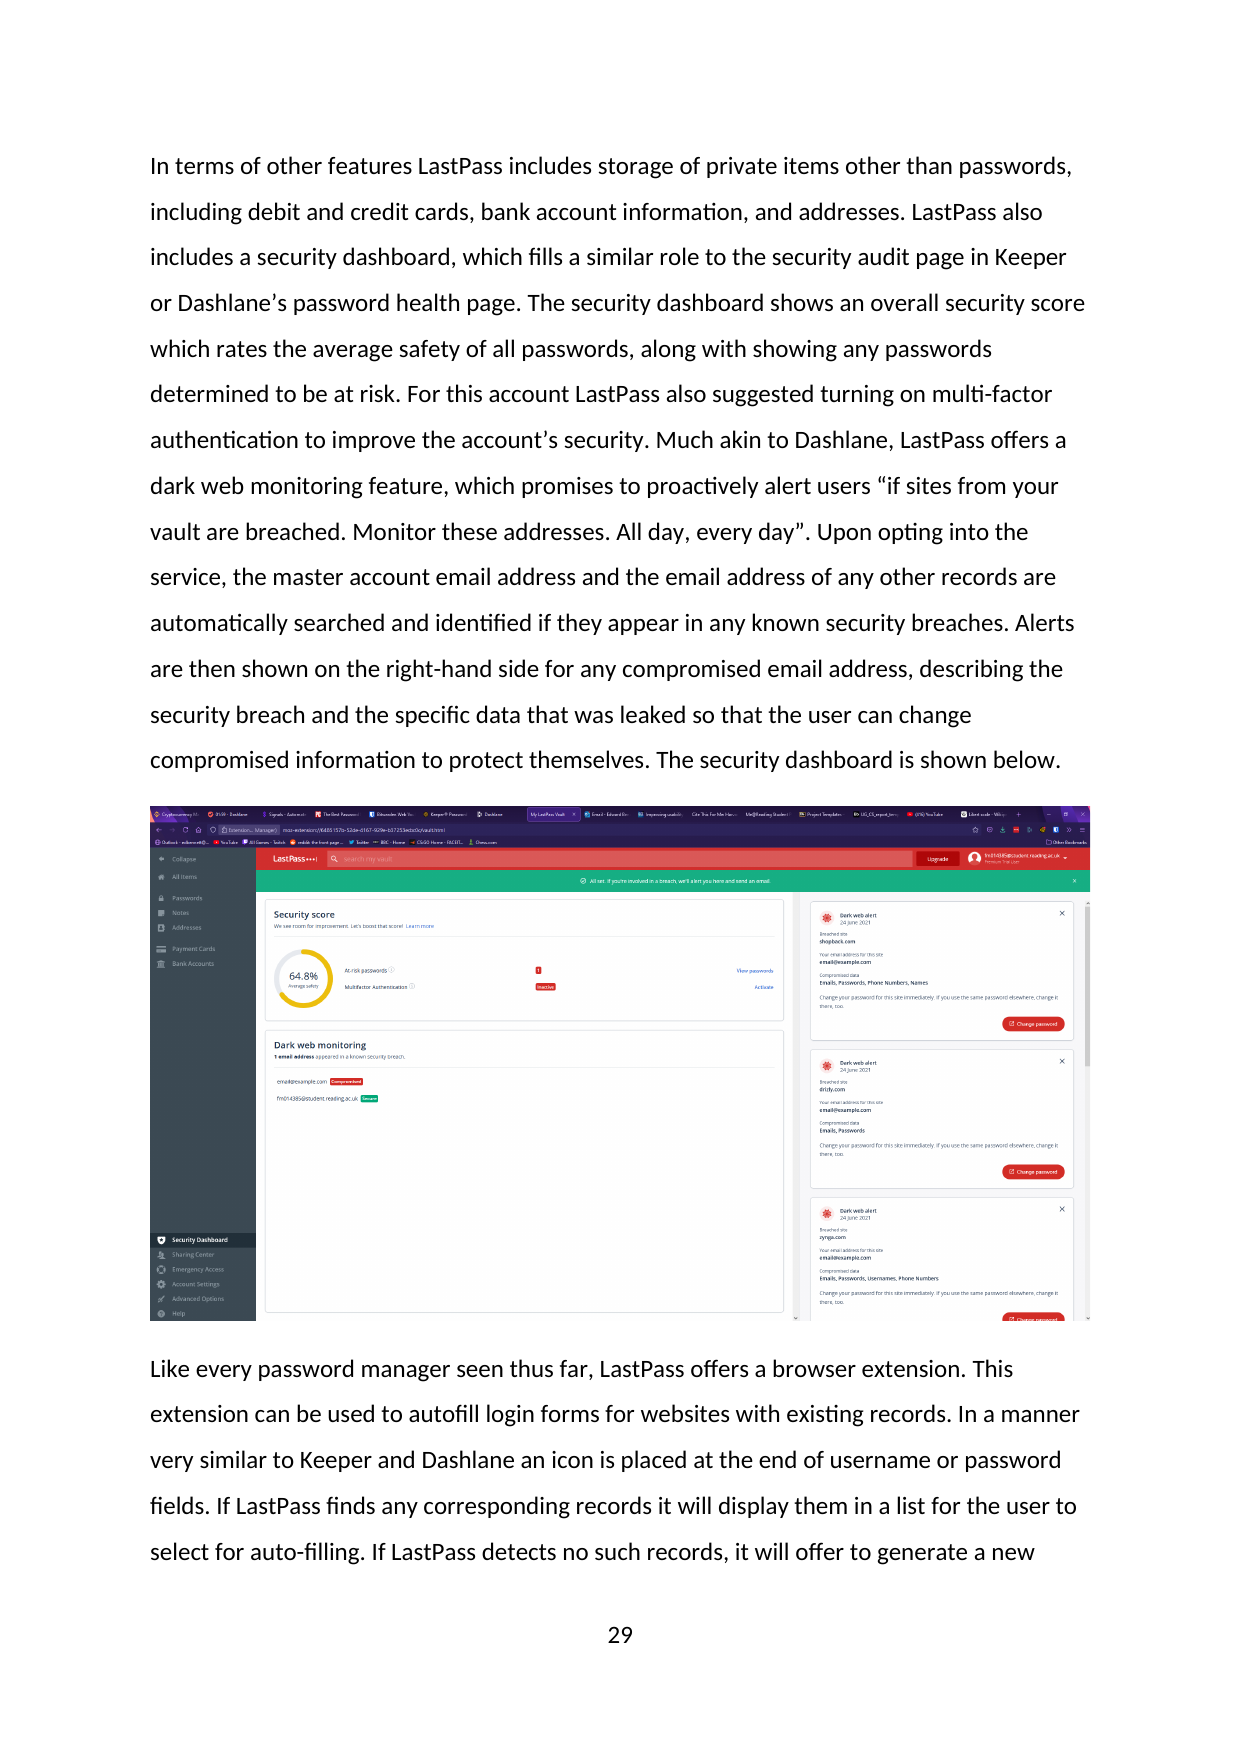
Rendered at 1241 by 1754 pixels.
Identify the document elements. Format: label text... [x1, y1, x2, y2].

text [150, 1353, 1090, 1566]
picture [150, 806, 1091, 1321]
text In terms of other features LastPass includes storage of private items other than passwords, including debit and credit cards, bank account information, and addresses. LastPass also includes a security dashboard, which fills a similar role to the security audit page in Keeper or Dashlane’s password health page. The security dashboard shows an overall security score which rates the average safety of all passwords, along with showing any passwords determined to be at risk. For this account LastPass also suggested turning on multi-factor authentication to improve the account’s security. Much akin to Dashlane, LastPass offers a dark web monitoring feature, which promises to proactively alert users “if sites from your vault are breached. Monitor these addresses. All day, every day”. Upon opting into the service, the master account email address and the email address of any other records are automatically searched and identified if they appear in any known security breaches. Alerts are then shown on the right-hand side for any compromised email address, describing the security breach and the specific data that was leaked so that the user can change compromised information to protect themselves. The security dashboard is shown below. [150, 150, 1090, 775]
